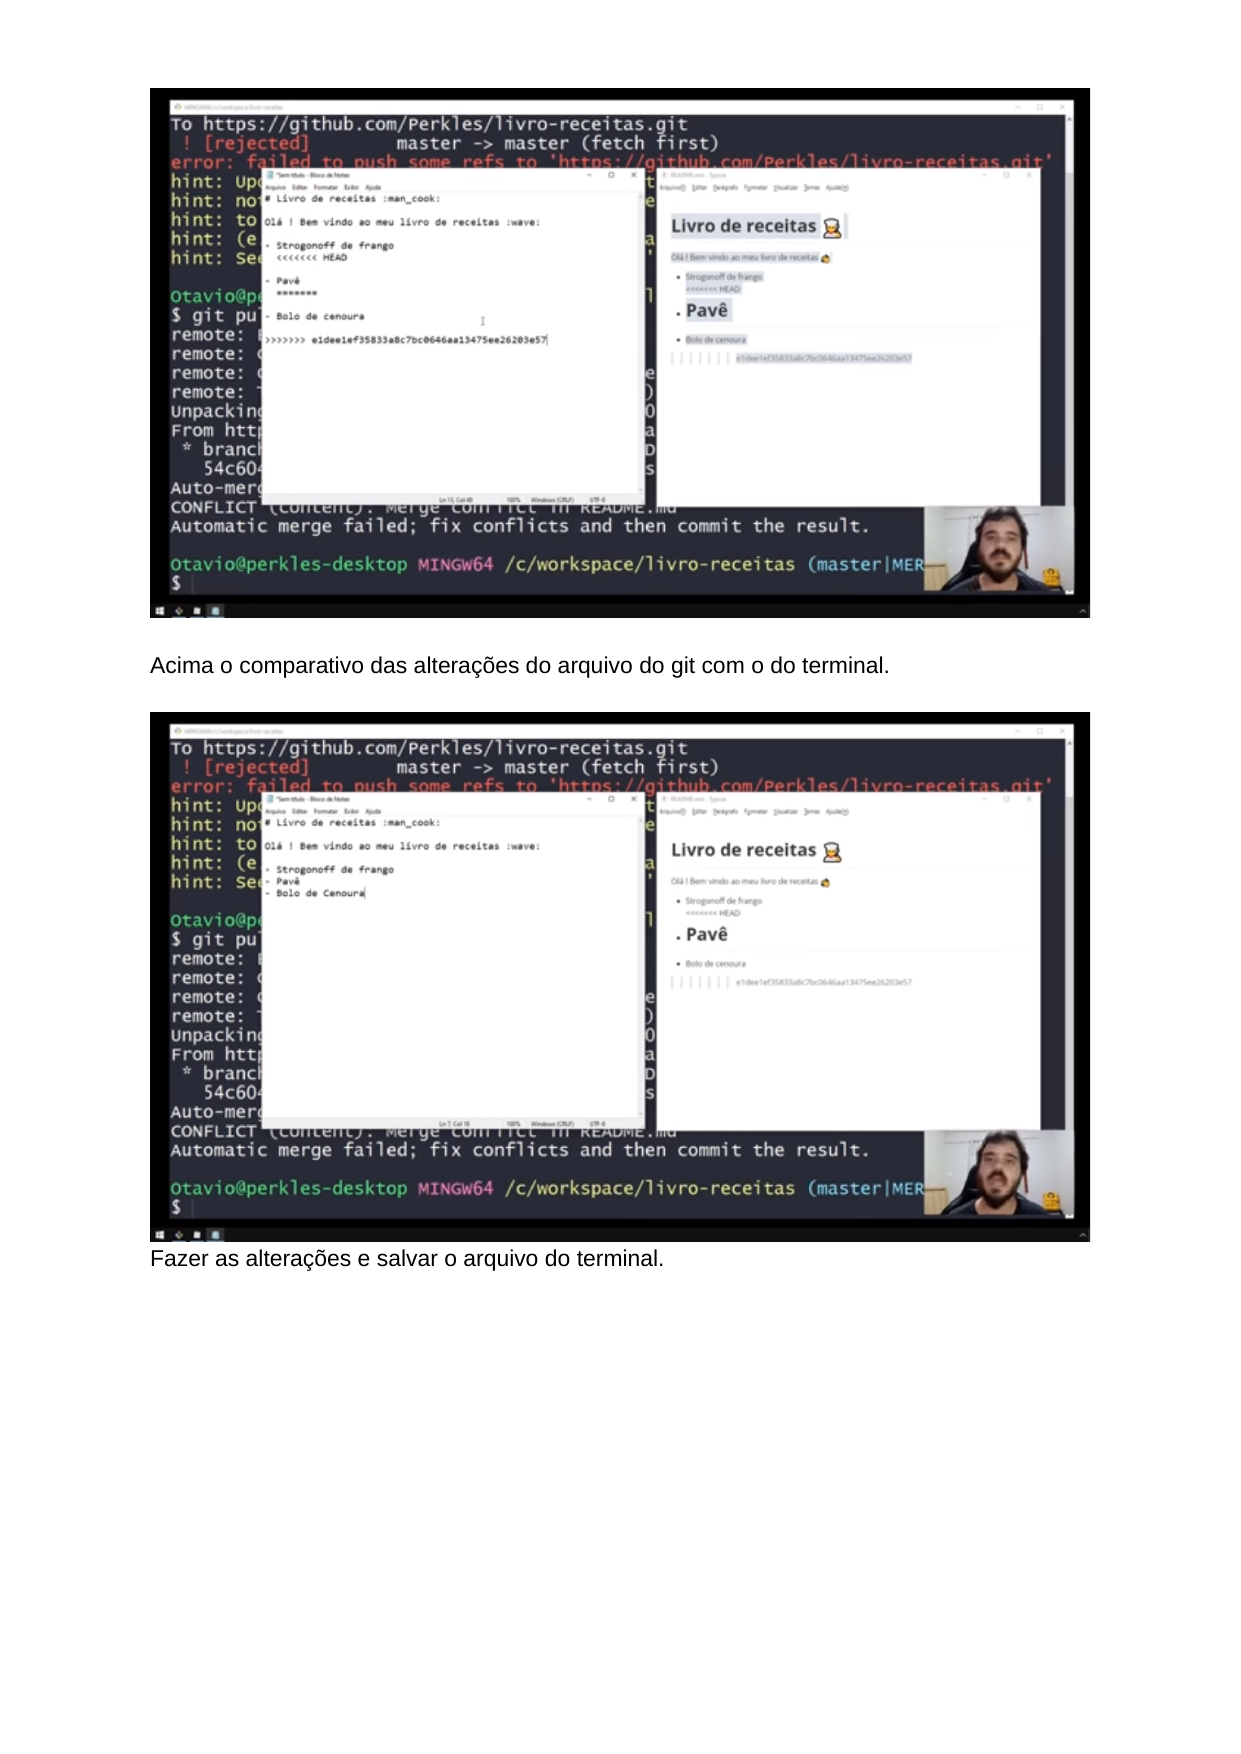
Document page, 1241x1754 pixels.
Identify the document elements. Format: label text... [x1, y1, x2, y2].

picture [150, 88, 1091, 618]
text Acima o comparativo das alterações do arquivo do git com o do terminal. [150, 652, 1090, 678]
picture [150, 712, 1091, 1242]
text Fazer as alterações e salvar o arquivo do terminal. [150, 1245, 1090, 1272]
